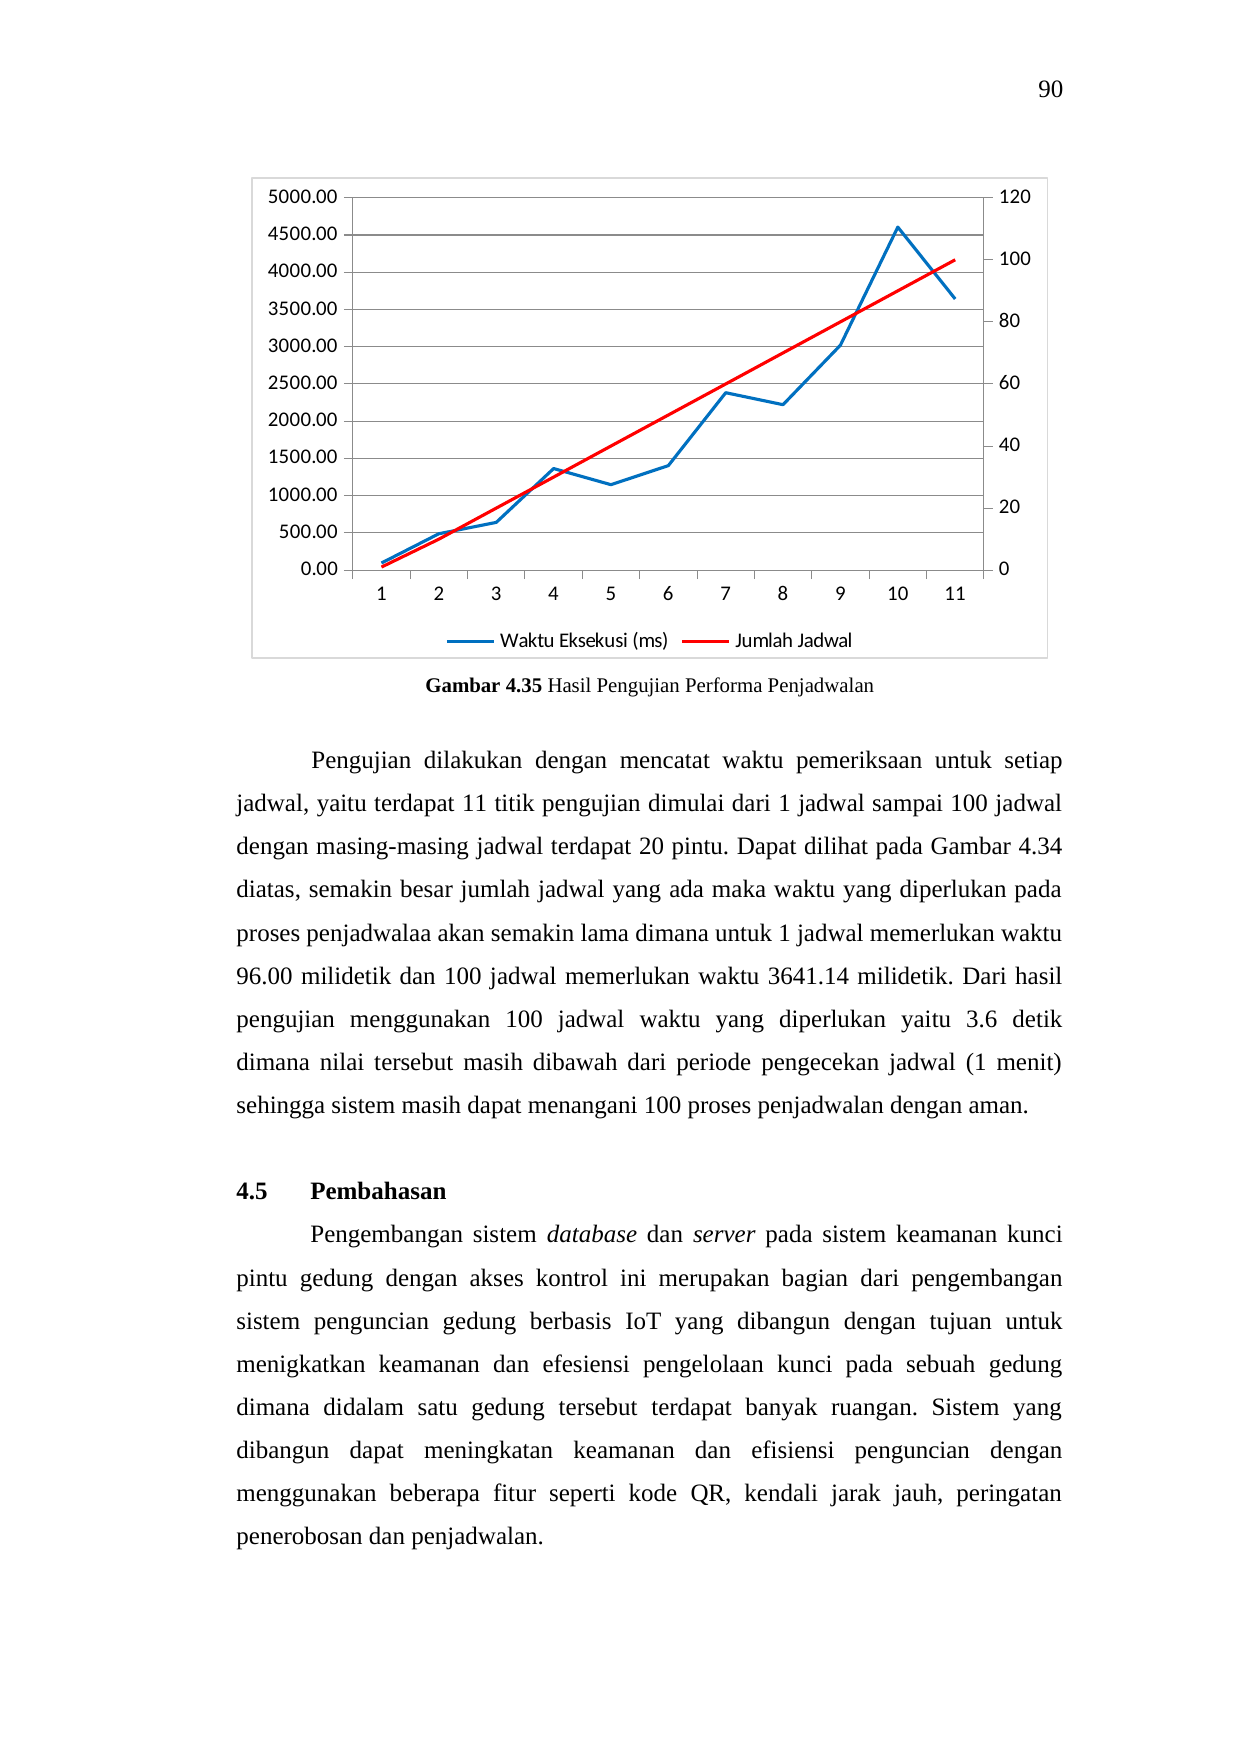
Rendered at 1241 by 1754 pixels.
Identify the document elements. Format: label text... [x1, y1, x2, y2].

text Pengembangan sistem database dan server pada sistem keamanan kunci pintu gedung dengan akses kontrol ini merupakan bagian dari pengembangan sistem penguncian gedung berbasis IoT yang dibangun dengan tujuan untuk menigkatkan keamanan dan efesiensi pengelolaan kunci pada sebuah gedung dimana didalam satu gedung tersebut terdapat banyak ruangan. Sistem yang dibangun dapat meningkatan keamanan dan efisiensi penguncian dengan menggunakan beberapa fitur seperti kode QR, kendali jarak jauh, peringatan penerobosan dan penjadwalan. [236, 1219, 1063, 1550]
text Gambar 4.35 Hasil Pengujian Performa Penjadwalan [236, 673, 1063, 697]
text Pengujian dilakukan dengan mencatat waktu pemeriksaan untuk setiap jadwal, yaitu terdapat 11 titik pengujian dimulai dari 1 jadwal sampai 100 jadwal dengan masing-masing jadwal terdapat 20 pintu. Dapat dilihat pada Gambar 4.34 diatas, semakin besar jumlah jadwal yang ada maka waktu yang diperlukan pada proses penjadwalaa akan semakin lama dimana untuk 1 jadwal memerlukan waktu 96.00 milidetik dan 100 jadwal memerlukan waktu 3641.14 milidetik. Dari hasil pengujian menggunakan 100 jadwal waktu yang diperlukan yaitu 3.6 detik dimana nilai tersebut masih dibawah dari periode pengecekan jadwal (1 menit) sehingga sistem masih dapat menangani 100 proses penjadwalan dengan aman. [236, 745, 1063, 1119]
text Pembahasan [236, 1176, 1063, 1205]
